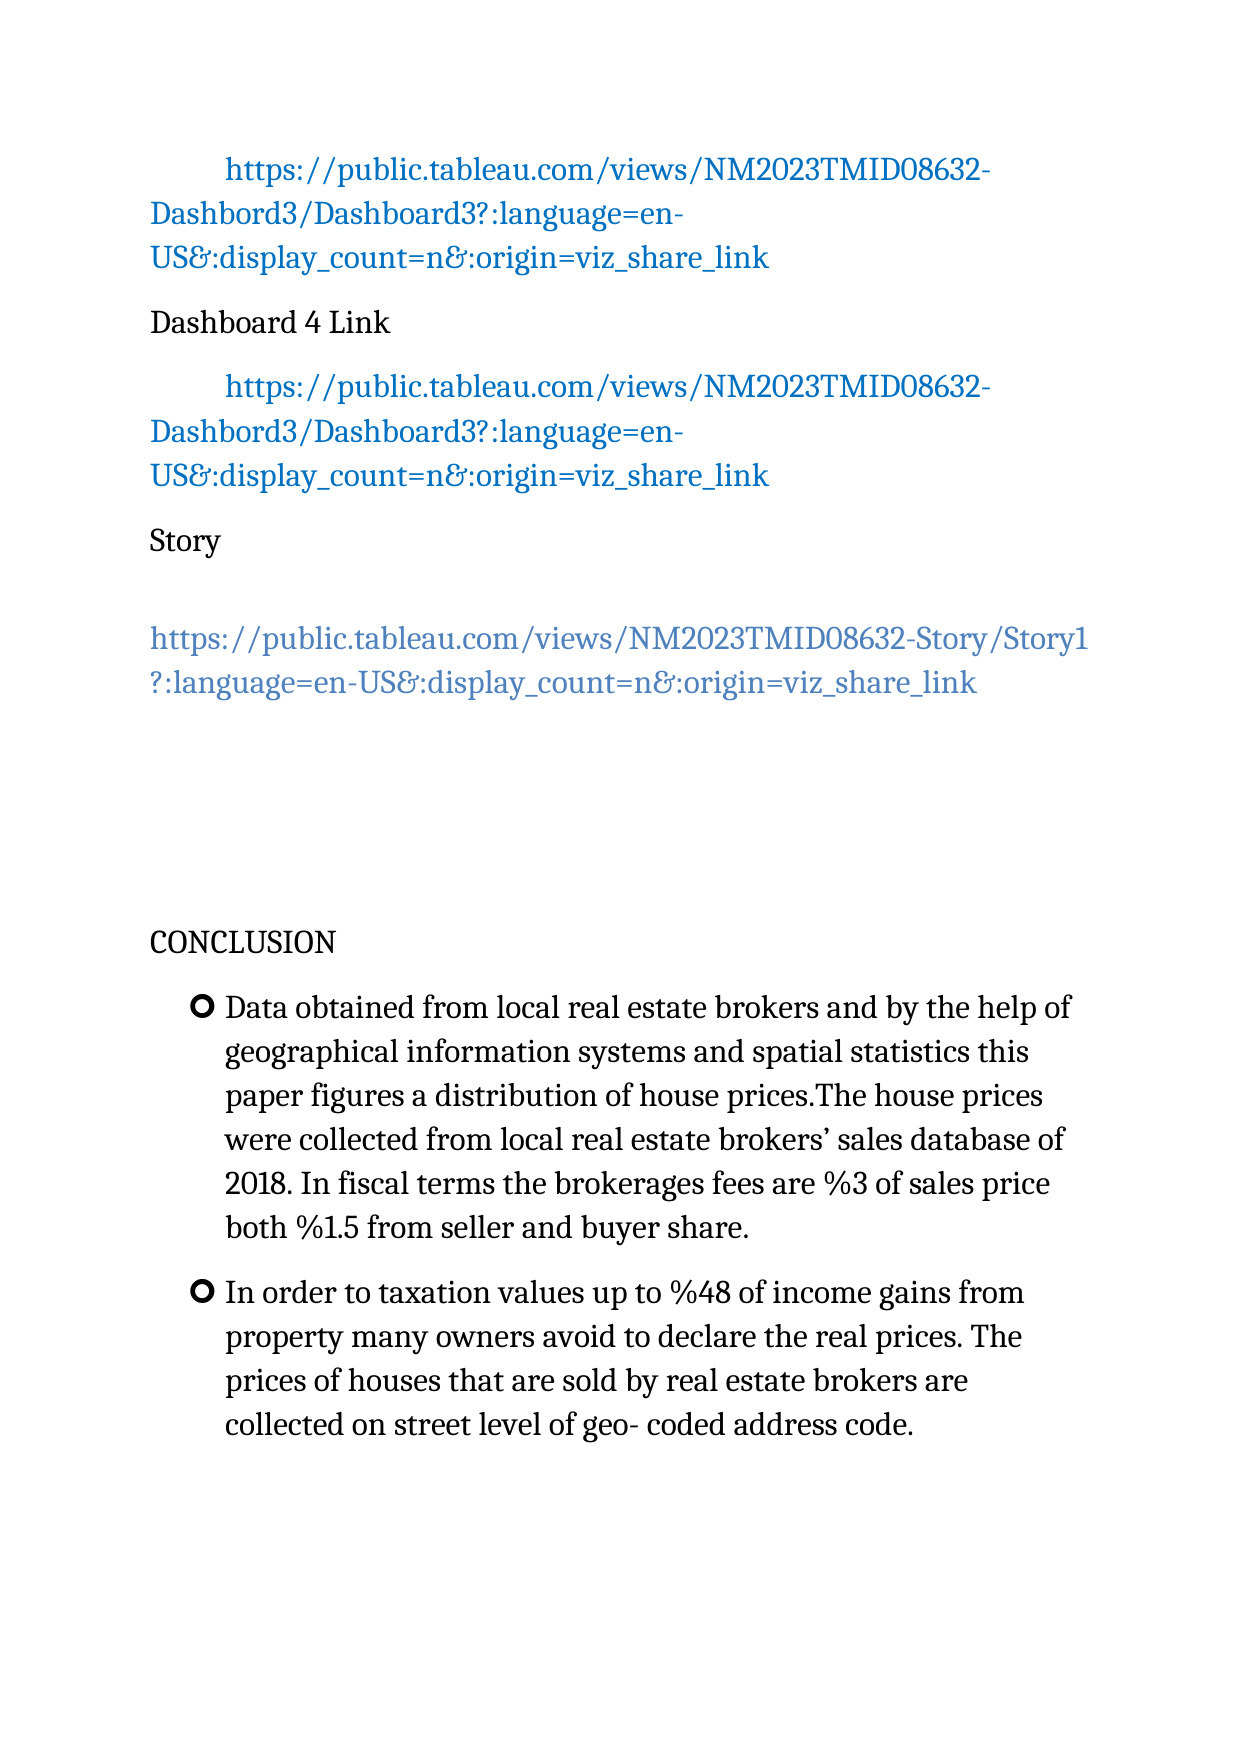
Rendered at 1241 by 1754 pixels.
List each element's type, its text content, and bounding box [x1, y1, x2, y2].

text CONCLUSION [150, 923, 1090, 962]
text https://public.tableau.com/views/NM2023TMID08632-Story/Story1?:language=en-US&:display_count=n&:origin=viz_share_link [150, 586, 1090, 702]
text Story [150, 521, 1090, 559]
text Dashboard 4 Link [150, 303, 1090, 341]
list In order to taxation values up to %48 of income gains from property many owners avoid to declare the real prices. The prices of houses that are sold by real estate brokers are collected on street level of geo- coded address code. [187, 1273, 1090, 1444]
list Data obtained from local real estate brokers and by the help of geographical information systems and spatial statistics this paper figures a distribution of house prices.The house prices were collected from local real estate brokers’ sales database of 2018. In fiscal terms the brokerages fees are %3 of sales price both %1.5 from seller and buyer share. [187, 988, 1090, 1247]
text https://public.tableau.com/views/NM2023TMID08632-Dashbord3/Dashboard3?:language=en-US&:display_count=n&:origin=viz_share_link [150, 368, 1090, 494]
text https://public.tableau.com/views/NM2023TMID08632-Dashbord3/Dashboard3?:language=en-US&:display_count=n&:origin=viz_share_link [150, 150, 1090, 276]
